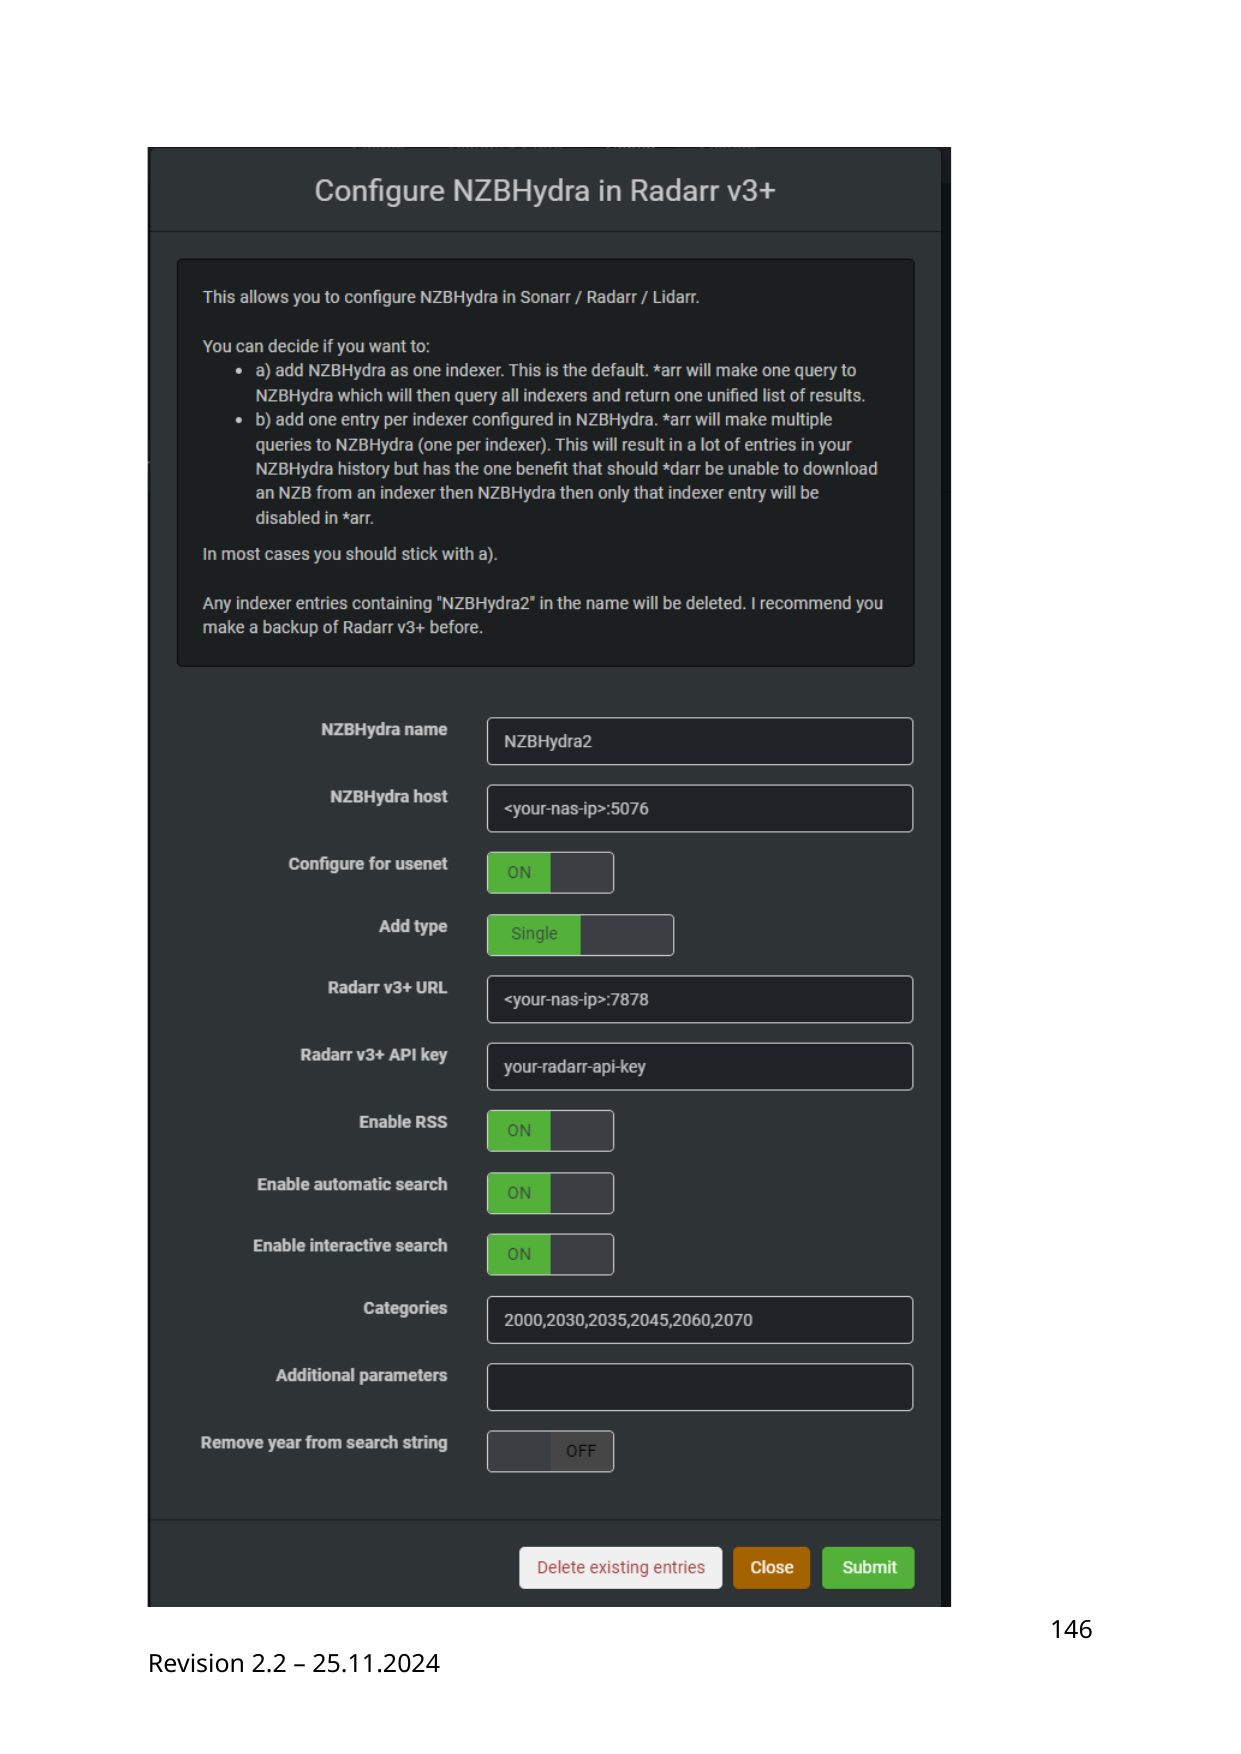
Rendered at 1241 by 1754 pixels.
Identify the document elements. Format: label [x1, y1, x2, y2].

picture [147, 147, 952, 1607]
